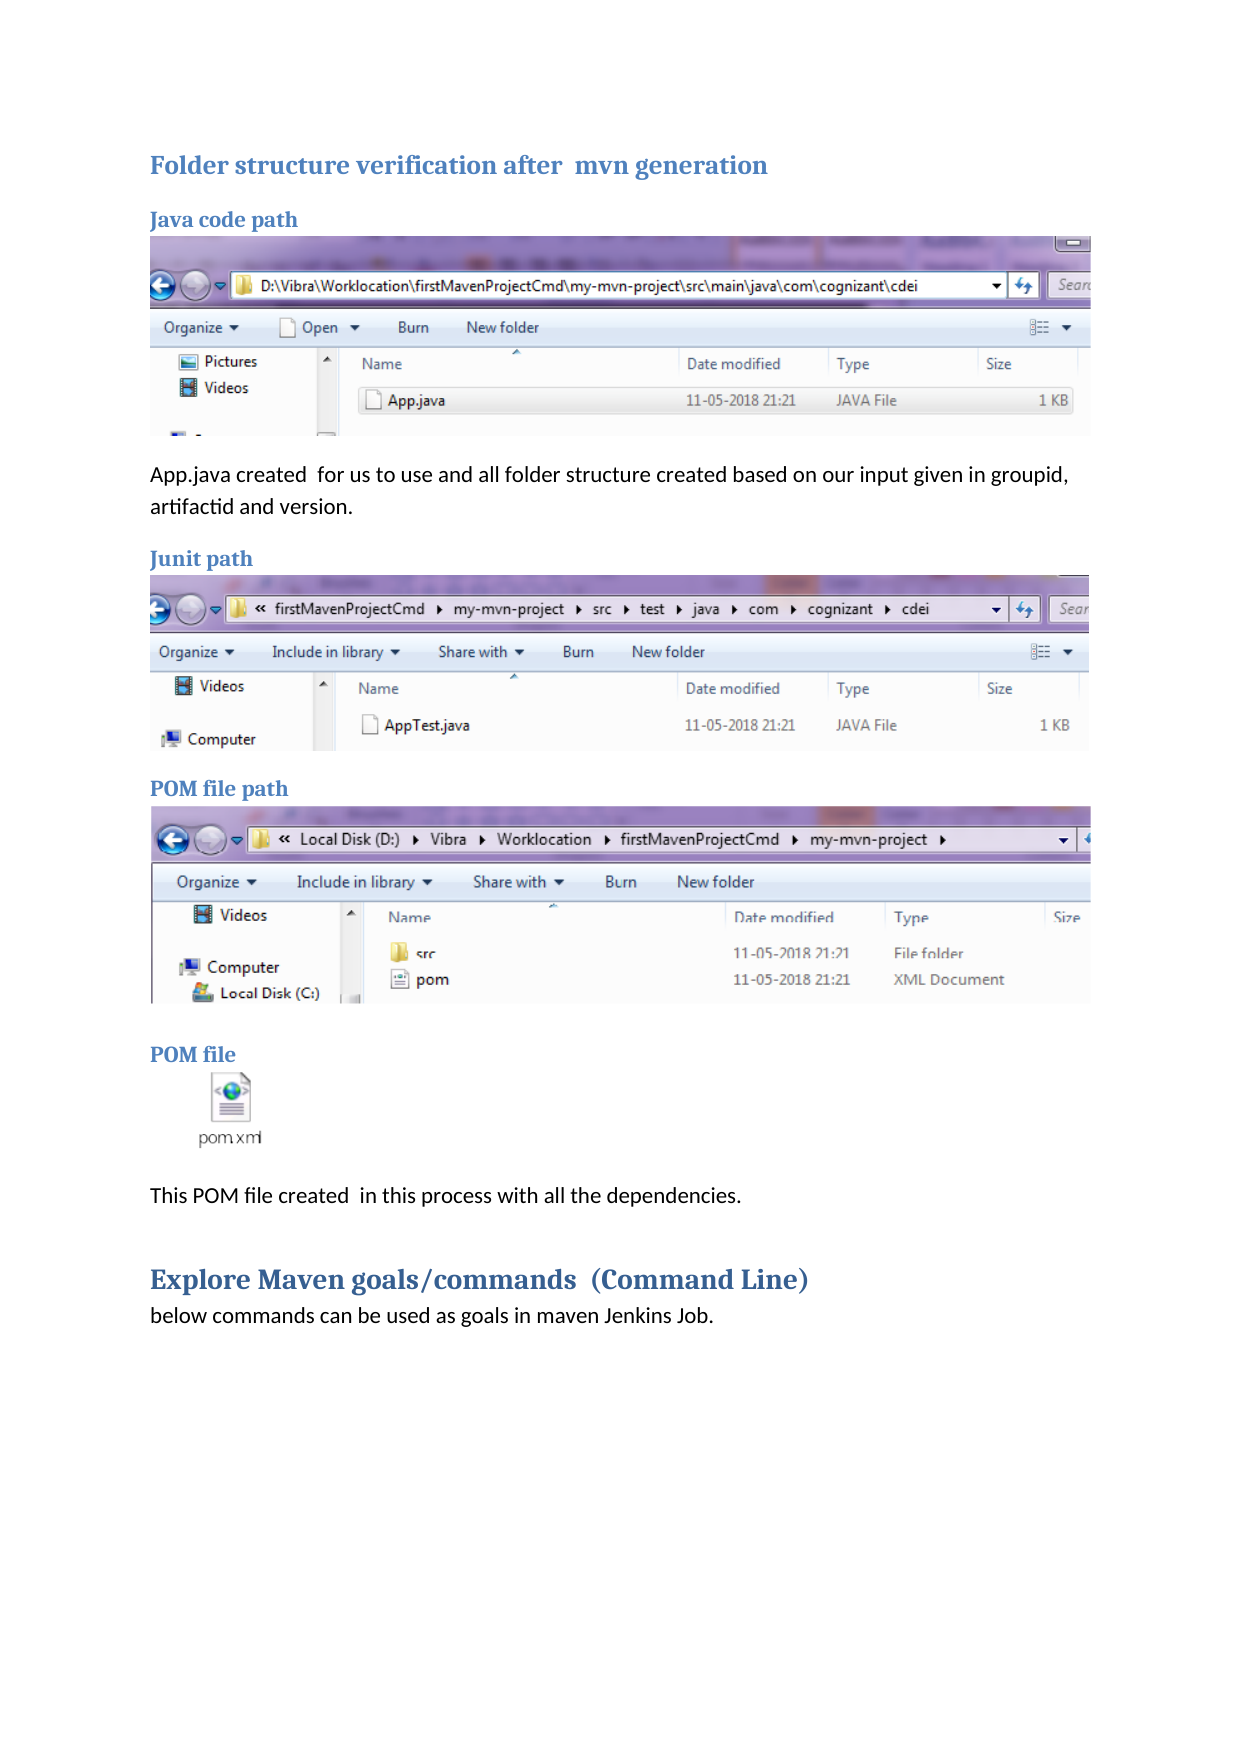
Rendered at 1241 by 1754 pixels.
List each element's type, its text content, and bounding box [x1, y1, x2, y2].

subtitle POM file [150, 1042, 1090, 1068]
subtitle POM file path [150, 776, 1090, 802]
picture [150, 575, 1089, 751]
subtitle Java code path [150, 207, 1090, 233]
subtitle Junit path [150, 545, 1090, 572]
subtitle Explore Maven goals/commands (Command Line) [150, 1263, 1090, 1297]
picture [150, 236, 1091, 436]
picture [150, 805, 1091, 1017]
text App.java created for us to use and all folder structure created based on our input given in groupid, artifactid and version. [150, 460, 1090, 520]
text below commands can be used as goals in maven Jenkins Job. [150, 1302, 1090, 1329]
text This POM file created in this process with all the dependencies. [150, 1072, 1090, 1209]
subtitle Folder structure verification after mvn generation [150, 150, 1090, 181]
